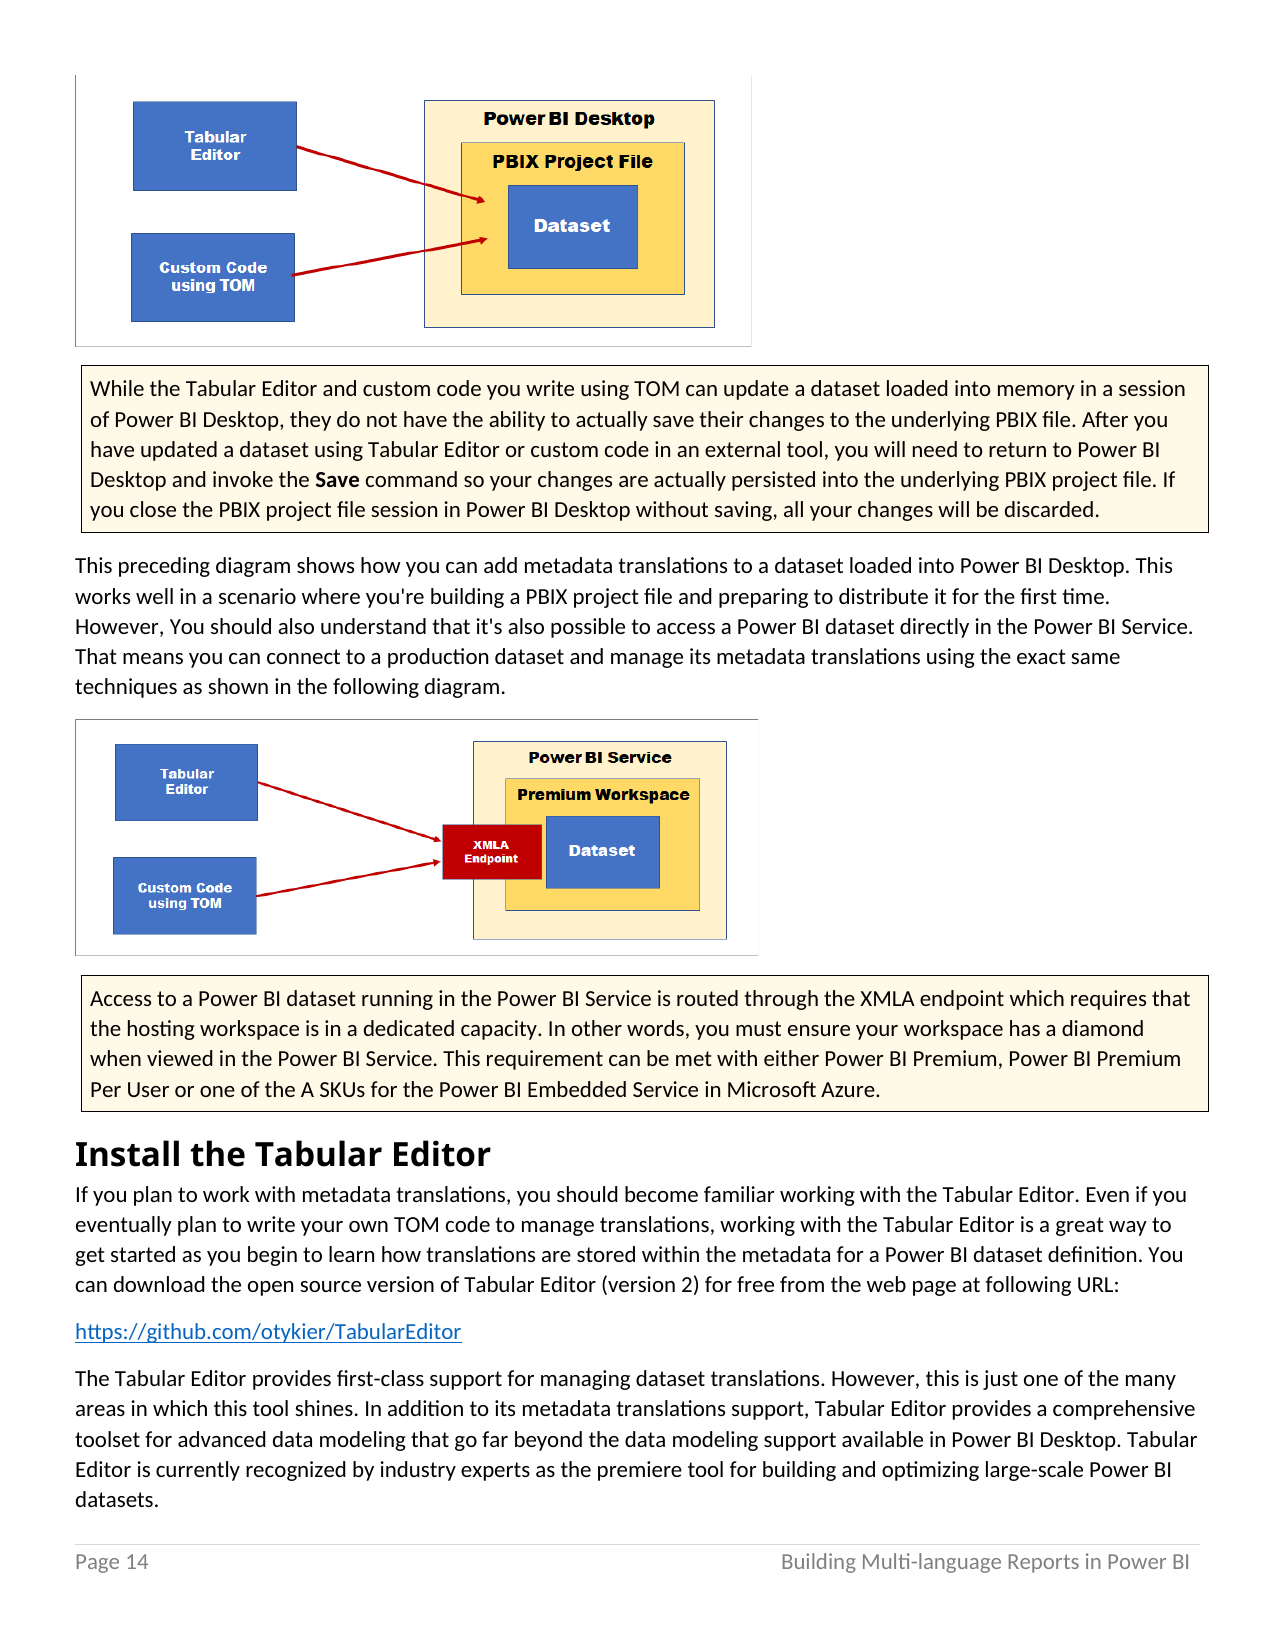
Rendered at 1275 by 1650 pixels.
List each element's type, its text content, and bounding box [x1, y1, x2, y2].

text The Tabular Editor provides first-class support for managing dataset translations. However, this is just one of the many areas in which this tool shines. In addition to its metadata translations support, Tabular Editor provides a comprehensive toolset for advanced data modeling that go far beyond the data modeling support available in Power BI Desktop. Tabular Editor is currently recognized by industry experts as the premiere tool for building and optimizing large-scale Power BI datasets. [75, 1364, 1200, 1513]
text This preceding diagram shows how you can add metadata translations to a dataset loaded into Power BI Desktop. This works well in a scenario where you're building a PBIX project file and preparing to distribute it for the first time. However, You should also understand that it's also possible to access a Power BI dataset directly in the Power BI Service. That means you can connect to a production dataset and manage its metadata translations using the exact same techniques as shown in the following diagram. [75, 552, 1200, 701]
picture [75, 719, 759, 956]
text Access to a Power BI dataset running in the Power BI Service is routed through the XMLA endpoint which requires that the hosting workspace is in a dedicated capacity. In other words, you must ensure your workspace has a diamond when viewed in the Power BI Service. This requirement can be met with either Power BI Premium, Power BI Premium Per User or one of the A SKUs for the Power BI Embedded Service in Microsoft Azure. [82, 976, 1208, 1111]
picture [75, 75, 752, 347]
text https://github.com/otykier/TabularEditor [75, 1317, 1200, 1346]
text While the Tabular Editor and custom code you write using TOM can update a dataset loaded into memory in a session of Power BI Desktop, they do not have the ability to actually save their changes to the underlying PBIX file. After you have updated a dataset using Tabular Editor or custom code in an external tool, you will need to return to Power BI Desktop and invoke the Save command so your changes are actually persisted into the underlying PBIX project file. If you close the PBIX project file session in Power BI Desktop without saving, all your changes will be discarded. [82, 366, 1208, 532]
subtitle Install the Tabular Editor [75, 1131, 1200, 1176]
text If you plan to work with metadata translations, you should become familiar working with the Tabular Editor. Even if you eventually plan to write your own TOM code to manage translations, working with the Tabular Editor is a great way to get started as you begin to learn how translations are stored within the metadata for a Power BI dataset definition. You can download the open source version of Tabular Editor (version 2) for free from the web page at following URL: [75, 1180, 1200, 1299]
